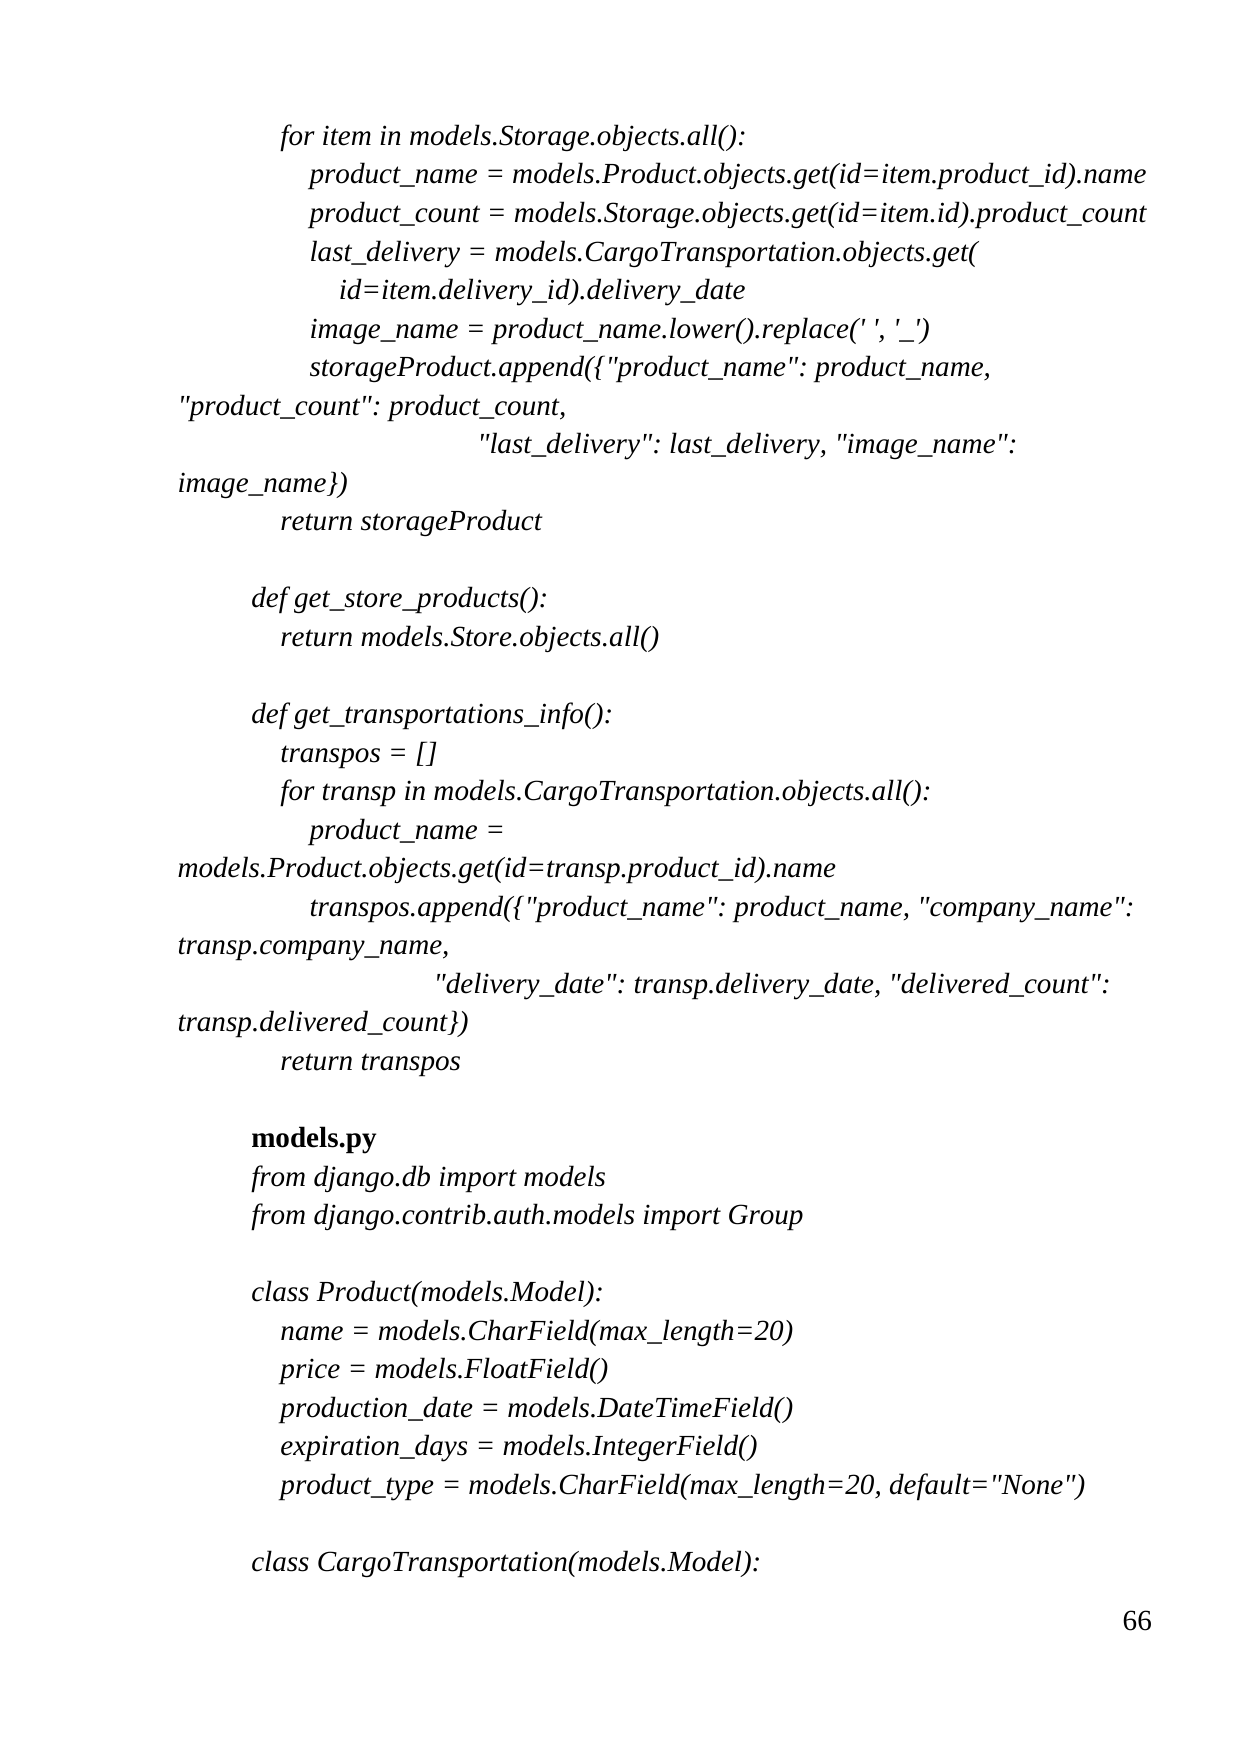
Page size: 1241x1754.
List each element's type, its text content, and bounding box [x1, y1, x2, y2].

text name = models.CharField(max_length=20) [251, 1313, 1152, 1346]
text image_name = product_name.lower().replace(' ', '_') [177, 311, 1152, 344]
text for item in models.Storage.objects.all(): [177, 118, 1152, 152]
text return models.Store.objects.all() [177, 619, 1152, 653]
text product_name = models.Product.objects.get(id=item.product_id).name [177, 157, 1152, 190]
text price = models.FloatField() [251, 1351, 1152, 1385]
text product_name = models.Product.objects.get(id=transp.product_id).name [177, 812, 1152, 884]
text last_delivery = models.CargoTransportation.objects.get( [177, 234, 1152, 267]
text class CargoTransportation(models.Model): [251, 1544, 1152, 1578]
text return storageProduct [177, 503, 1152, 537]
text def get_store_products(): [177, 581, 1152, 614]
text id=item.delivery_id).delivery_date [177, 272, 1152, 306]
text return transpos [177, 1043, 1152, 1077]
text transpos = [] [177, 735, 1152, 768]
text for transp in models.CargoTransportation.objects.all(): [177, 773, 1152, 807]
text production_date = models.DateTimeField() [251, 1390, 1152, 1423]
text "delivery_date": transp.delivery_date, "delivered_count": transp.delivered_count}) [177, 966, 1152, 1038]
text expiration_days = models.IntegerField() [251, 1428, 1152, 1462]
text models.py [177, 1120, 1152, 1154]
text product_count = models.Storage.objects.get(id=item.id).product_count [177, 195, 1152, 229]
text from django.contrib.auth.models import Group [251, 1197, 1152, 1231]
text transpos.append({"product_name": product_name, "company_name": transp.company_name, [177, 889, 1152, 961]
text product_type = models.CharField(max_length=20, default="None") [251, 1467, 1152, 1501]
text storageProduct.append({"product_name": product_name, "product_count": product_count, [177, 349, 1152, 421]
text class Product(models.Model): [251, 1274, 1152, 1308]
text from django.db import models [251, 1159, 1152, 1192]
text def get_transportations_info(): [177, 696, 1152, 730]
text "last_delivery": last_delivery, "image_name": image_name}) [177, 426, 1152, 498]
